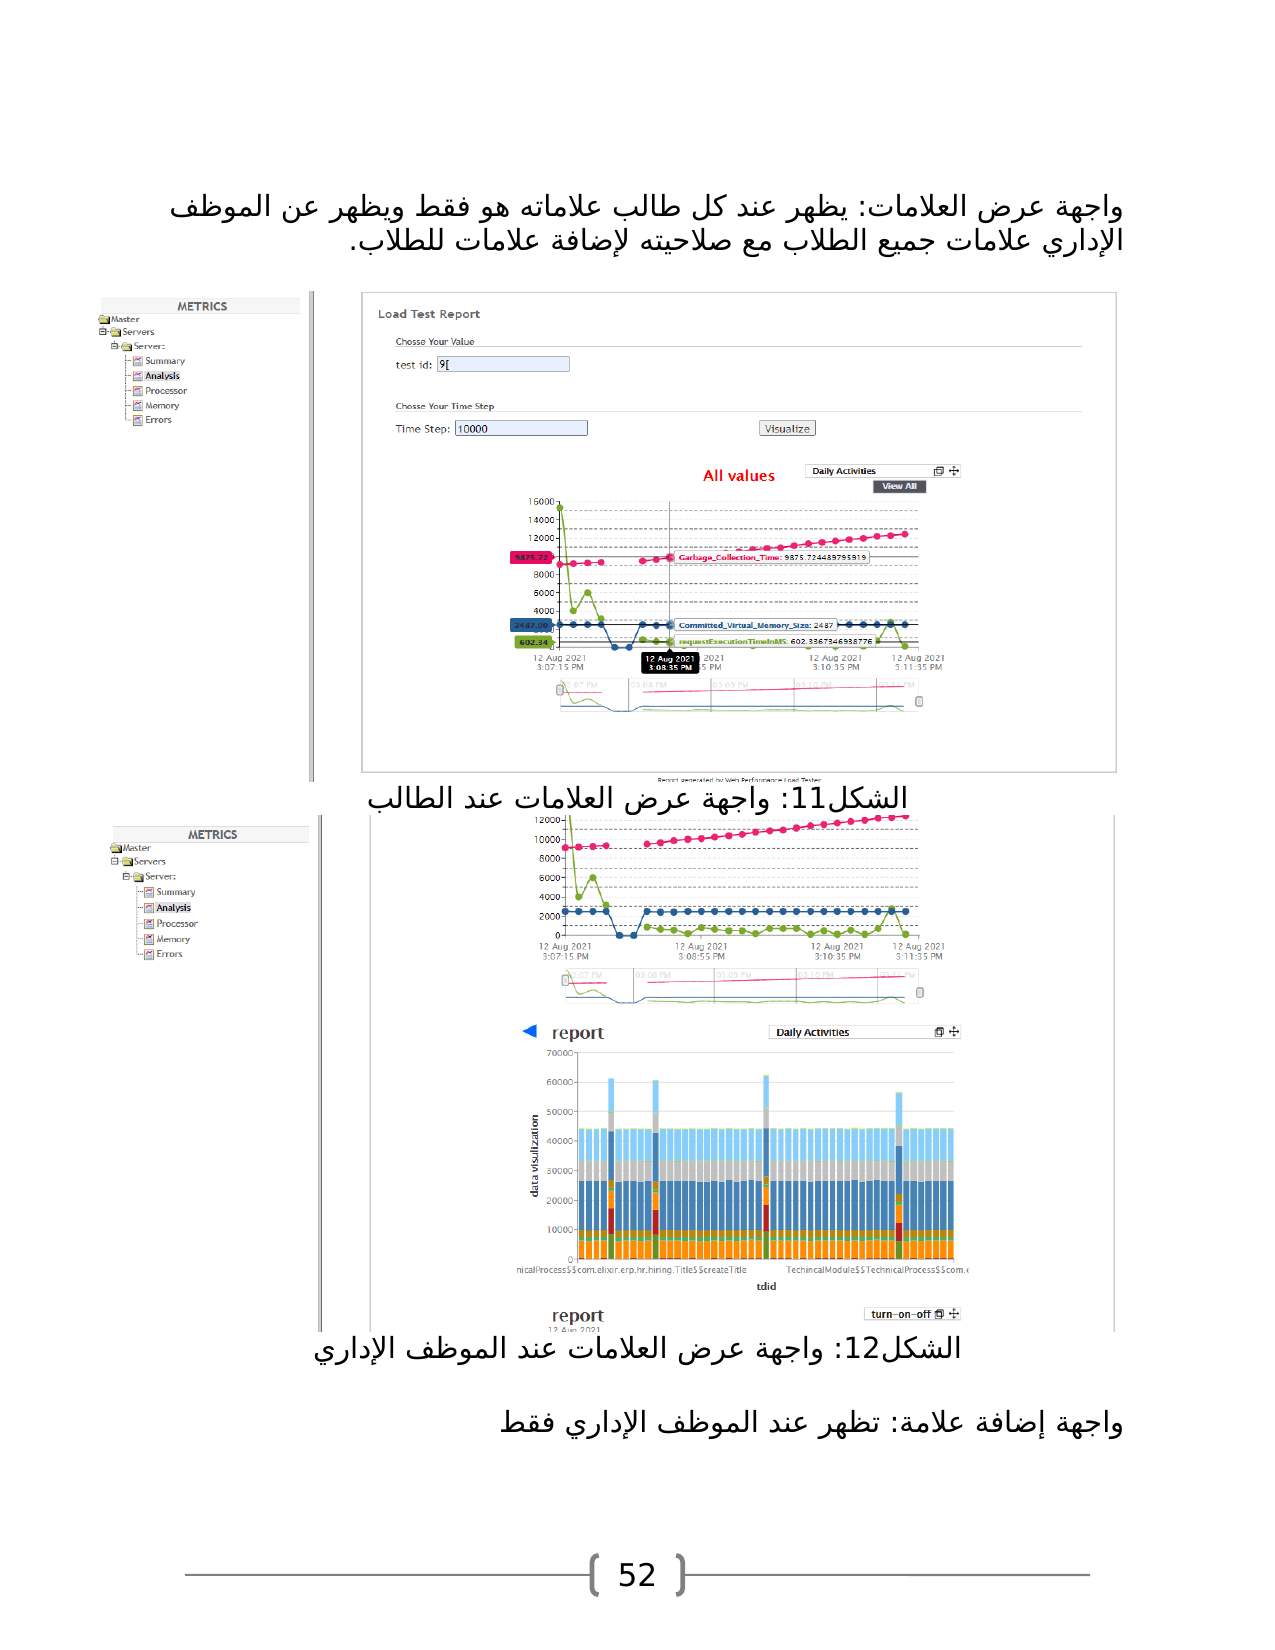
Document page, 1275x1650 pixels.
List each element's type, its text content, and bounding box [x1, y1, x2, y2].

text الشكل11: واجهة عرض العلامات عند الطالب [150, 782, 1125, 815]
text واجهة عرض العلامات: يظهر عند كل طالب علاماته هو فقط ويظهر عن الموظف الإداري علامات جميع الطلاب مع صلاحيته لإضافة علامات للطلاب. [150, 190, 1125, 258]
picture [92, 291, 1125, 782]
text واجهة إضافة علامة: تظهر عند الموظف الإداري فقط [150, 1405, 1125, 1439]
picture [104, 815, 1125, 1332]
text الشكل12: واجهة عرض العلامات عند الموظف الإداري [150, 1332, 1125, 1365]
